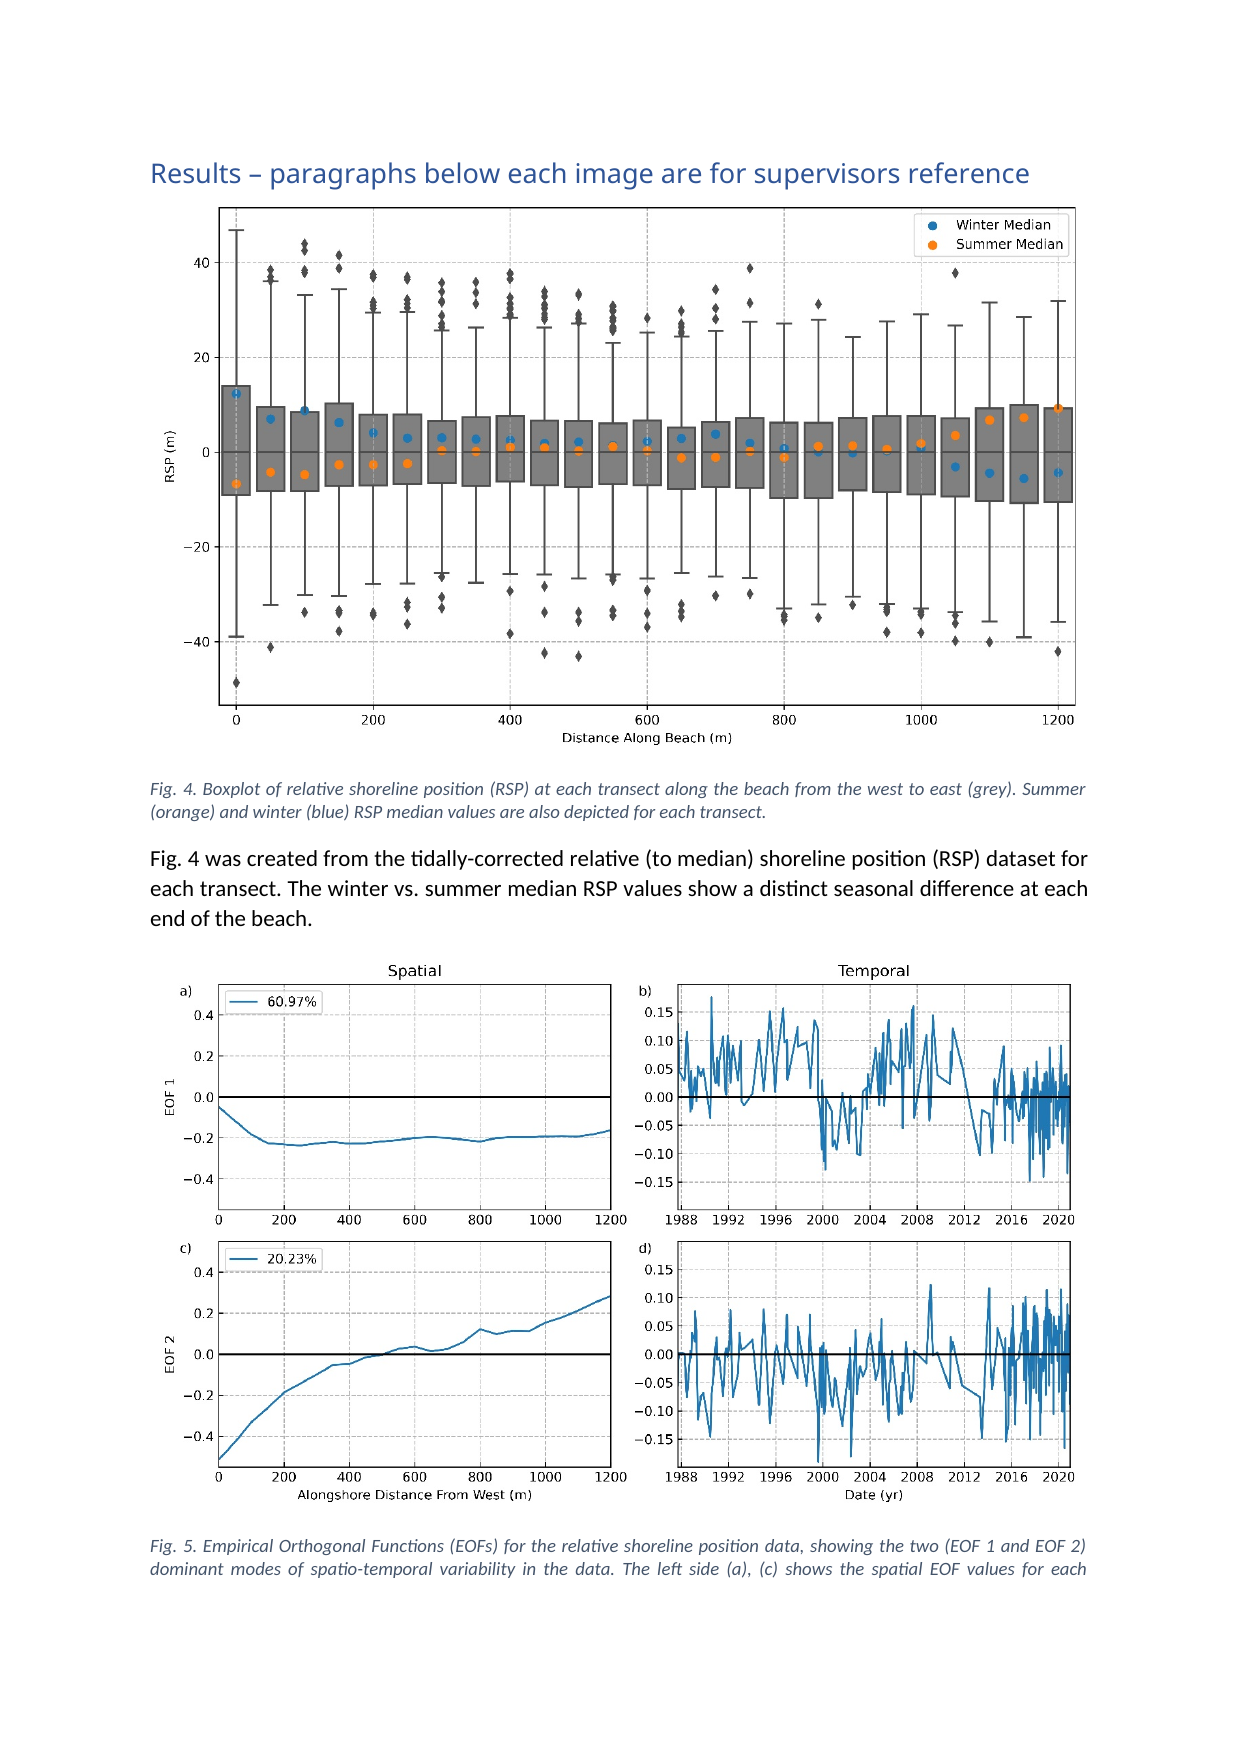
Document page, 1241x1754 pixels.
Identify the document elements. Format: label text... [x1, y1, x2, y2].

picture [150, 193, 1091, 759]
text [150, 1534, 1090, 1580]
subtitle Results – paragraphs below each image are for supervisors reference [150, 154, 1090, 191]
picture [150, 951, 1091, 1516]
text Fig. 4 was created from the tidally-corrected relative (to median) shoreline position (RSP) dataset for each transect. The winter vs. summer median RSP values show a distinct seasonal difference at each end of the beach. [150, 844, 1090, 932]
